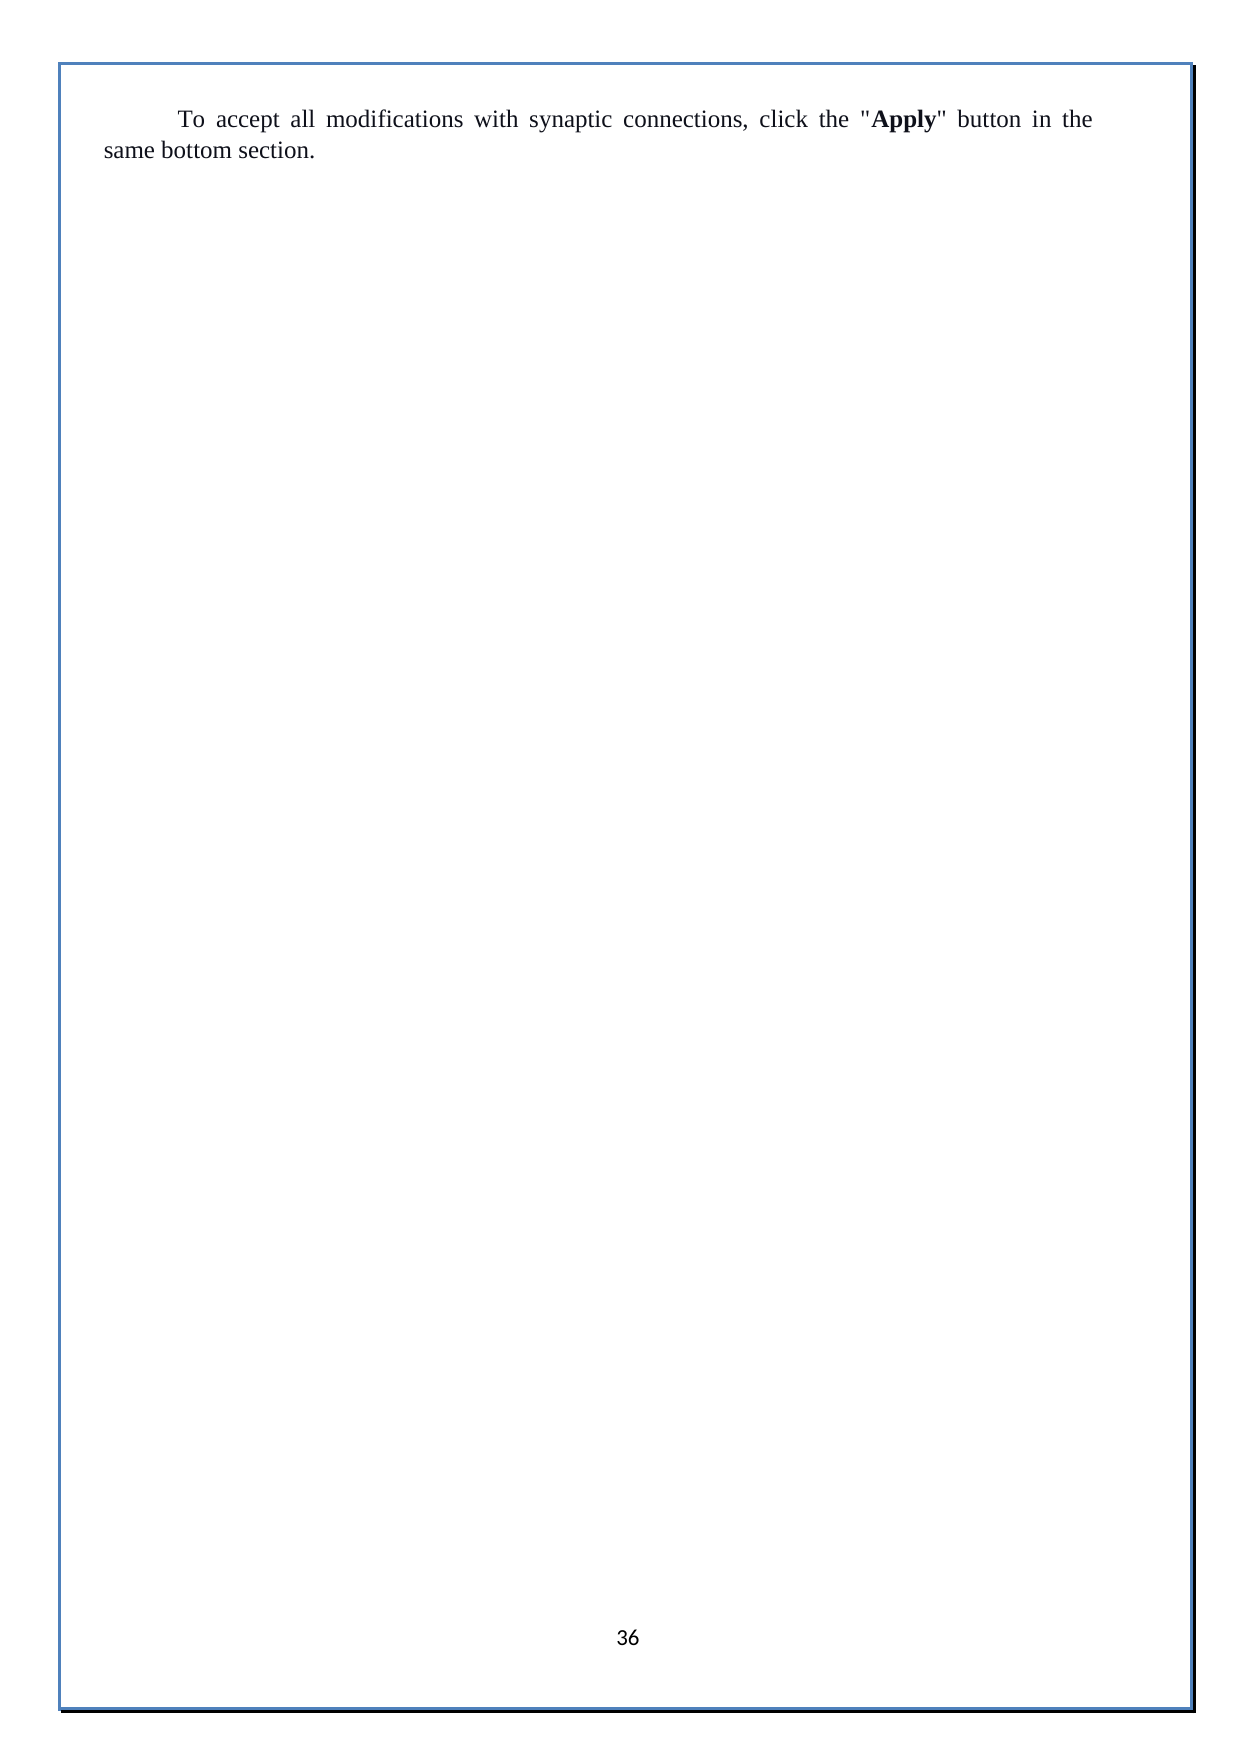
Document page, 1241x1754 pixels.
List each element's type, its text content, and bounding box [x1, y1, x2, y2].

text To accept all modifications with synaptic connections, click the "Apply" button in the same bottom section. [103, 104, 1093, 164]
